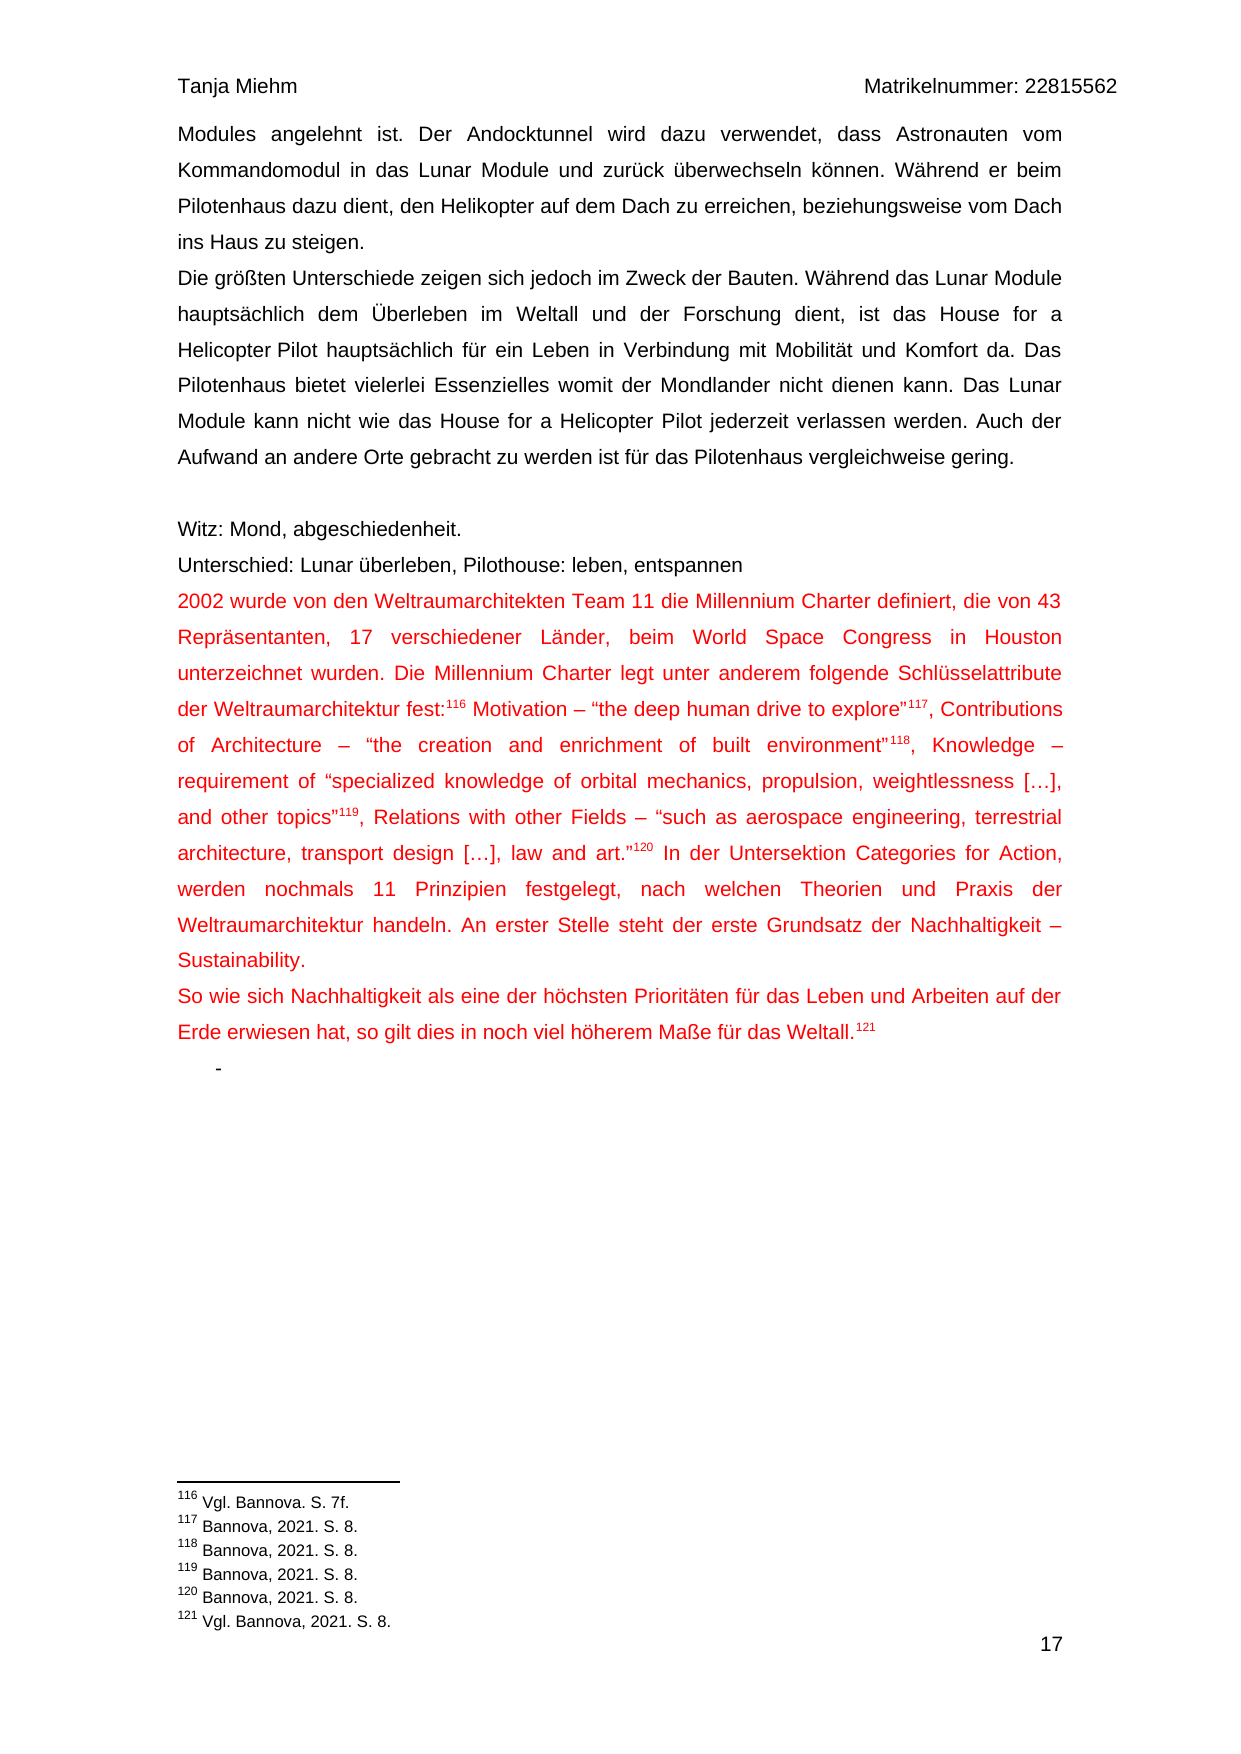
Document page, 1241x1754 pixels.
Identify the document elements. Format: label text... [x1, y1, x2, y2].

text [177, 122, 1063, 253]
text So wie sich Nachhaltigkeit als eine der höchsten Prioritäten für das Leben und Arbeiten auf der Erde erwiesen hat, so gilt dies in noch viel höherem Maße für das Weltall. [177, 984, 1063, 1044]
text Unterschied: Lunar überleben, Pilothouse: leben, entspannen [177, 553, 1063, 577]
text Die größten Unterschiede zeigen sich jedoch im Zweck der Bauten. Während das Lunar Module hauptsächlich dem Überleben im Weltall und der Forschung dient, ist das House for a Helicopter Pilot hauptsächlich für ein Leben in Verbindung mit Mobilität und Komfort da. Das Pilotenhaus bietet vielerlei Essenzielles womit der Mondlander nicht dienen kann. Das Lunar Module kann nicht wie das House for a Helicopter Pilot jederzeit verlassen werden. Auch der Aufwand an andere Orte gebracht zu werden ist für das Pilotenhaus vergleichweise gering. [177, 266, 1063, 469]
text 2002 wurde von den Weltraumarchitekten Team 11 die Millennium Charter definiert, die von 43 Repräsentanten, 17 verschiedener Länder, beim World Space Congress in Houston unterzeichnet wurden. Die Millennium Charter legt unter anderem folgende Schlüsselattribute der Weltraumarchitektur fest: Motivation – “the deep human drive to explore”, Contributions of Architecture – “the creation and enrichment of built environment”, Knowledge – requirement of “specialized knowledge of orbital mechanics, propulsion, weightlessness […], and other topics”, Relations with other Fields – “such as aerospace engineering, terrestrial architecture, transport design […], law and art.” In der Untersektion Categories for Action, werden nochmals 11 Prinzipien festgelegt, nach welchen Theorien und Praxis der Weltraumarchitektur handeln. An erster Stelle steht der erste Grundsatz der Nachhaltigkeit – Sustainability. [177, 589, 1063, 972]
text Witz: Mond, abgeschiedenheit. [177, 517, 1063, 541]
